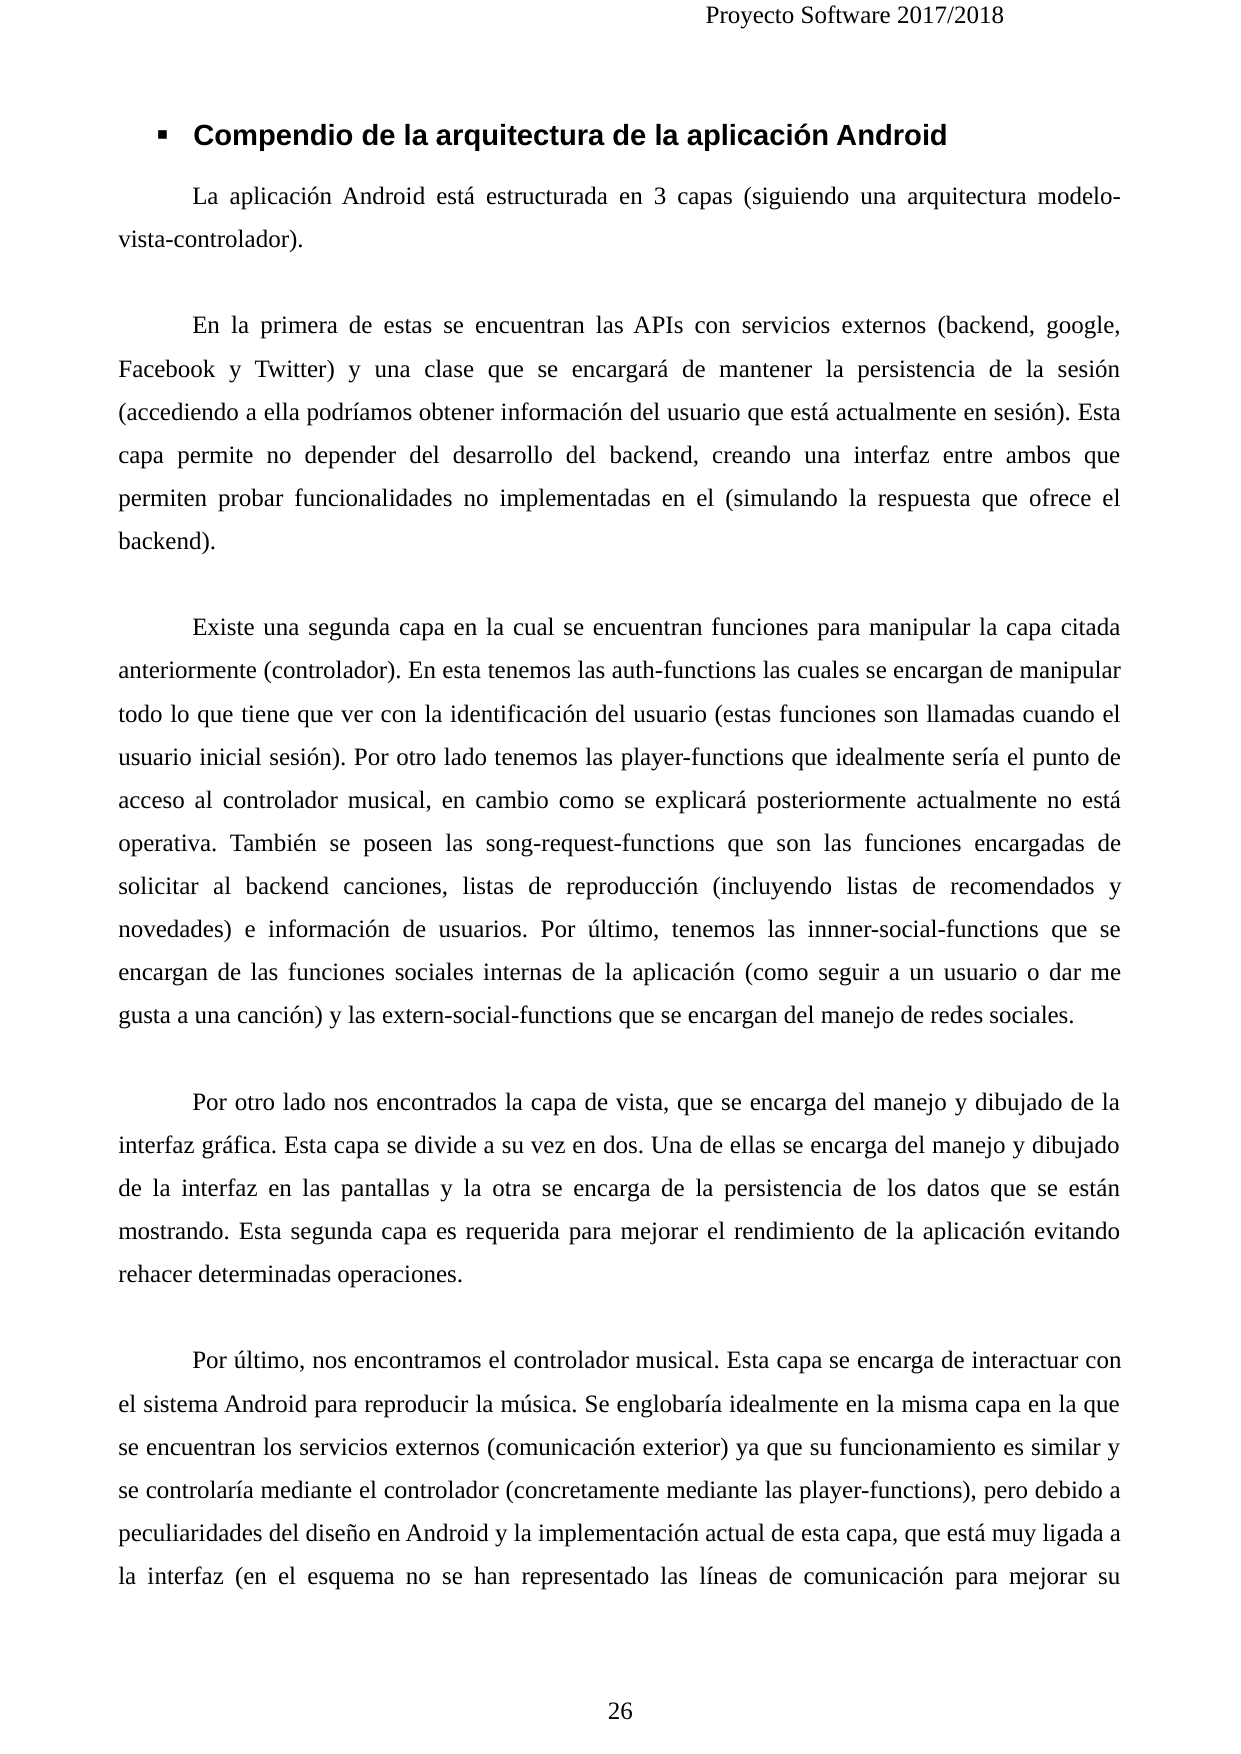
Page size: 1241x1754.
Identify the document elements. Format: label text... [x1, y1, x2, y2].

text Por otro lado nos encontrados la capa de vista, que se encarga del manejo y dibujado de la interfaz gráfica. Esta capa se divide a su vez en dos. Una de ellas se encarga del manejo y dibujado de la interfaz en las pantallas y la otra se encarga de la persistencia de los datos que se están mostrando. Esta segunda capa es requerida para mejorar el rendimiento de la aplicación evitando rehacer determinadas operaciones. [118, 1087, 1122, 1288]
text Existe una segunda capa en la cual se encuentran funciones para manipular la capa citada anteriormente (controlador). En esta tenemos las auth-functions las cuales se encargan de manipular todo lo que tiene que ver con la identificación del usuario (estas funciones son llamadas cuando el usuario inicial sesión). Por otro lado tenemos las player-functions que idealmente sería el punto de acceso al controlador musical, en cambio como se explicará posteriormente actualmente no está operativa. También se poseen las song-request-functions que son las funciones encargadas de solicitar al backend canciones, listas de reproducción (incluyendo listas de recomendados y novedades) e información de usuarios. Por último, tenemos las innner-social-functions que se encargan de las funciones sociales internas de la aplicación (como seguir a un usuario o dar me gusta a una canción) y las extern-social-functions que se encargan del manejo de redes sociales. [118, 612, 1122, 1029]
text La aplicación Android está estructurada en 3 capas (siguiendo una arquitectura modelo-vista-controlador). [118, 181, 1122, 253]
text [118, 1346, 1122, 1590]
subtitle Compendio de la arquitectura de la aplicación Android [156, 118, 1122, 152]
text En la primera de estas se encuentran las APIs con servicios externos (backend, google, Facebook y Twitter) y una clase que se encargará de mantener la persistencia de la sesión (accediendo a ella podríamos obtener información del usuario que está actualmente en sesión). Esta capa permite no depender del desarrollo del backend, creando una interfaz entre ambos que permiten probar funcionalidades no implementadas en el (simulando la respuesta que ofrece el backend). [118, 311, 1122, 555]
